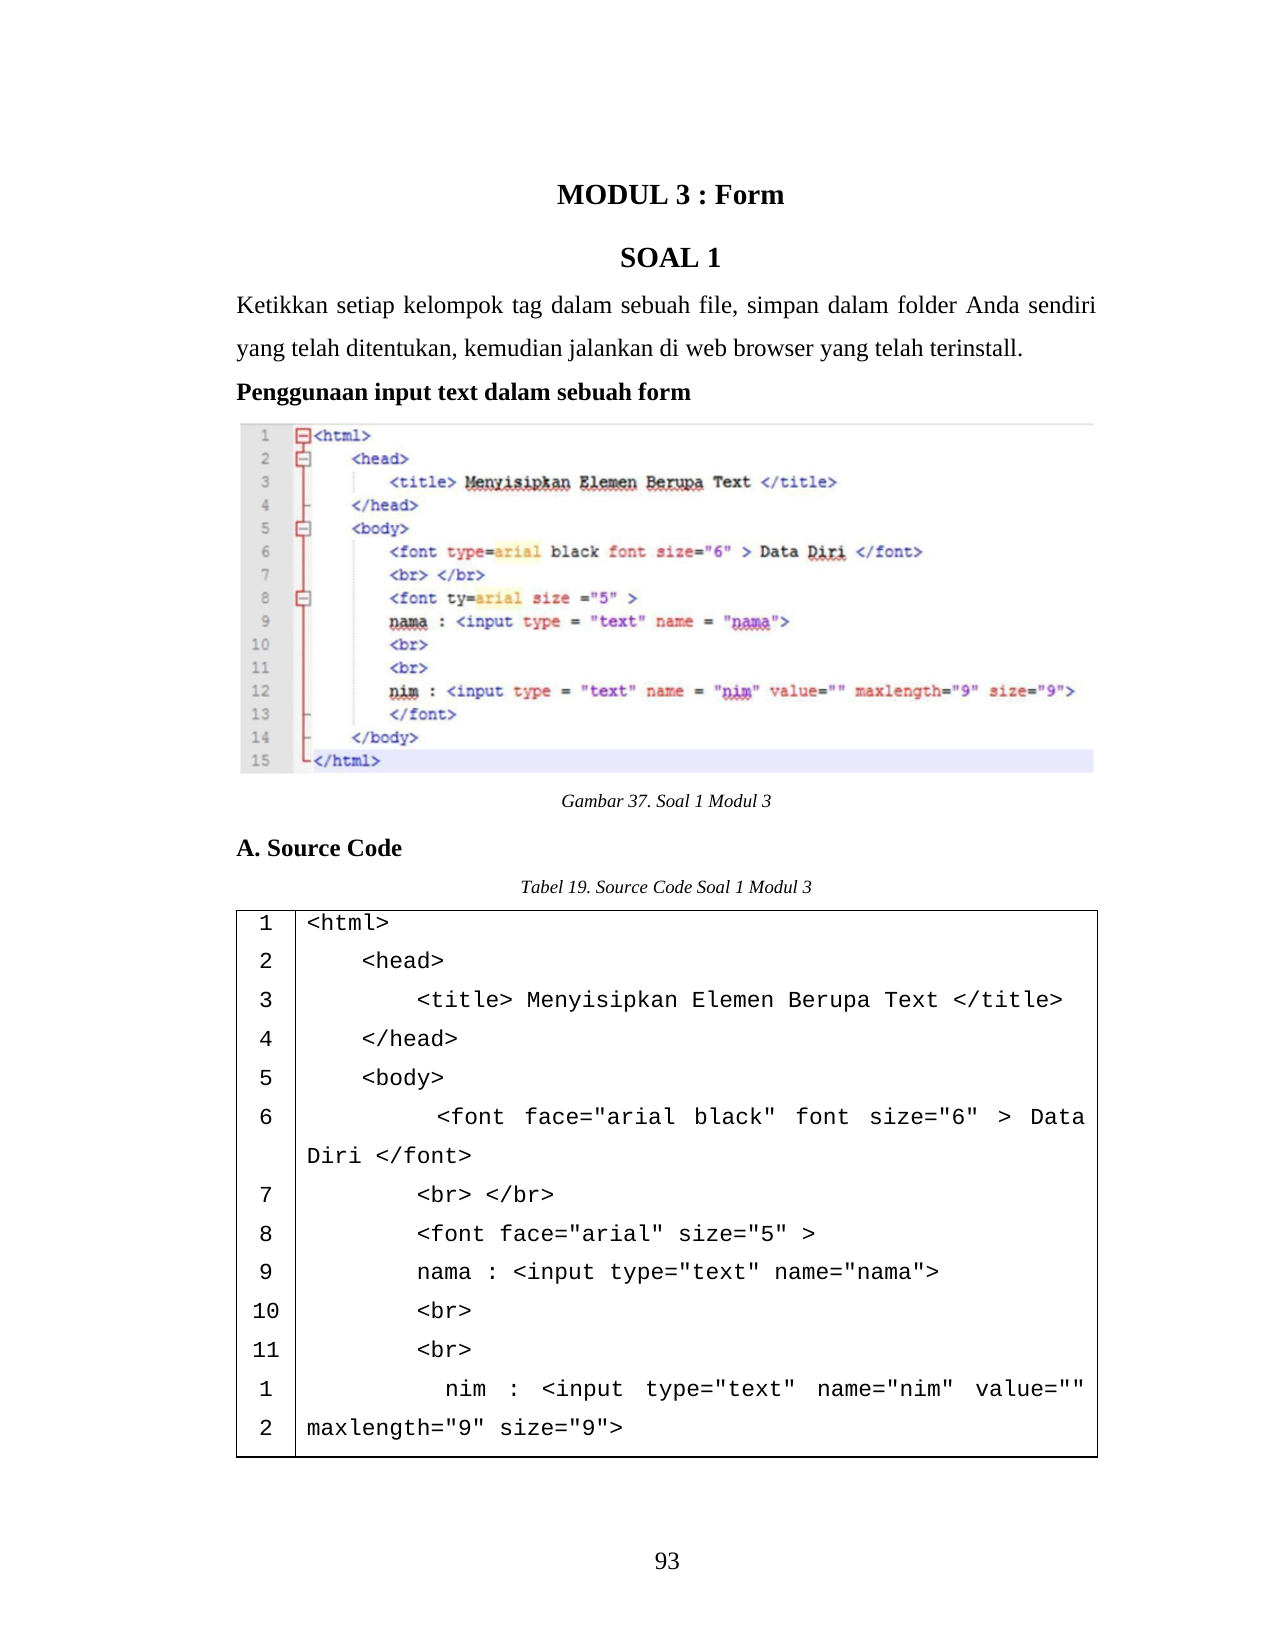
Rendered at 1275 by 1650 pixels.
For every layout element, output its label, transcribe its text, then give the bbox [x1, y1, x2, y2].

text Tabel 19. Source Code Soal 1 Modul 3 [236, 876, 1098, 897]
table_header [296, 911, 1097, 1456]
subtitle SOAL 1 [236, 240, 1098, 273]
subtitle MODUL 3 : Form [236, 177, 1098, 211]
picture [236, 419, 1098, 776]
subtitle Source Code [236, 833, 1098, 862]
text Gambar 37. Soal 1 Modul 3 [236, 790, 1098, 812]
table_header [237, 911, 295, 1456]
text Ketikkan setiap kelompok tag dalam sebuah file, simpan dalam folder Anda sendiri yang telah ditentukan, kemudian jalankan di web browser yang telah terinstall. [236, 290, 1098, 362]
text Penggunaan input text dalam sebuah form [236, 377, 1098, 405]
